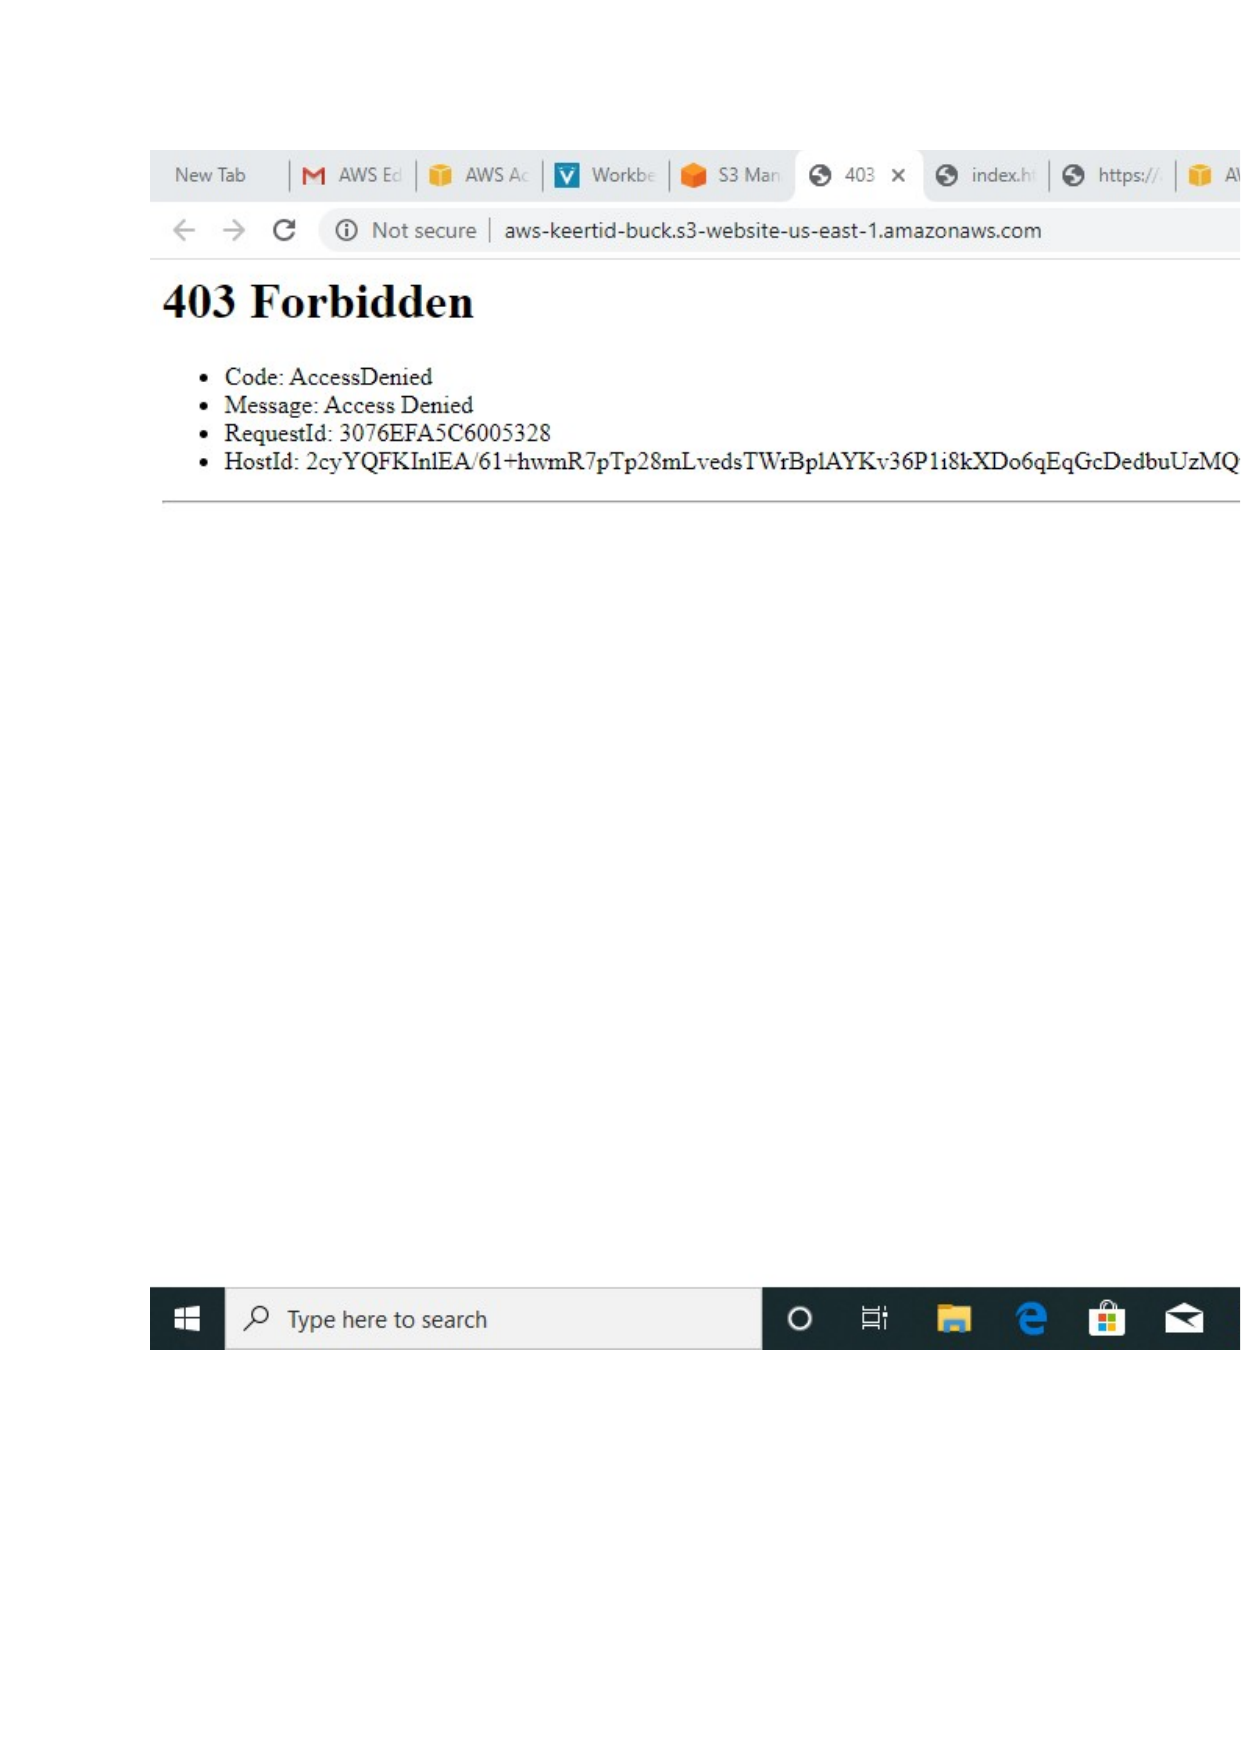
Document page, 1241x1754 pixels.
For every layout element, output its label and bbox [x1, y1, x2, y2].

picture [150, 150, 1241, 1350]
